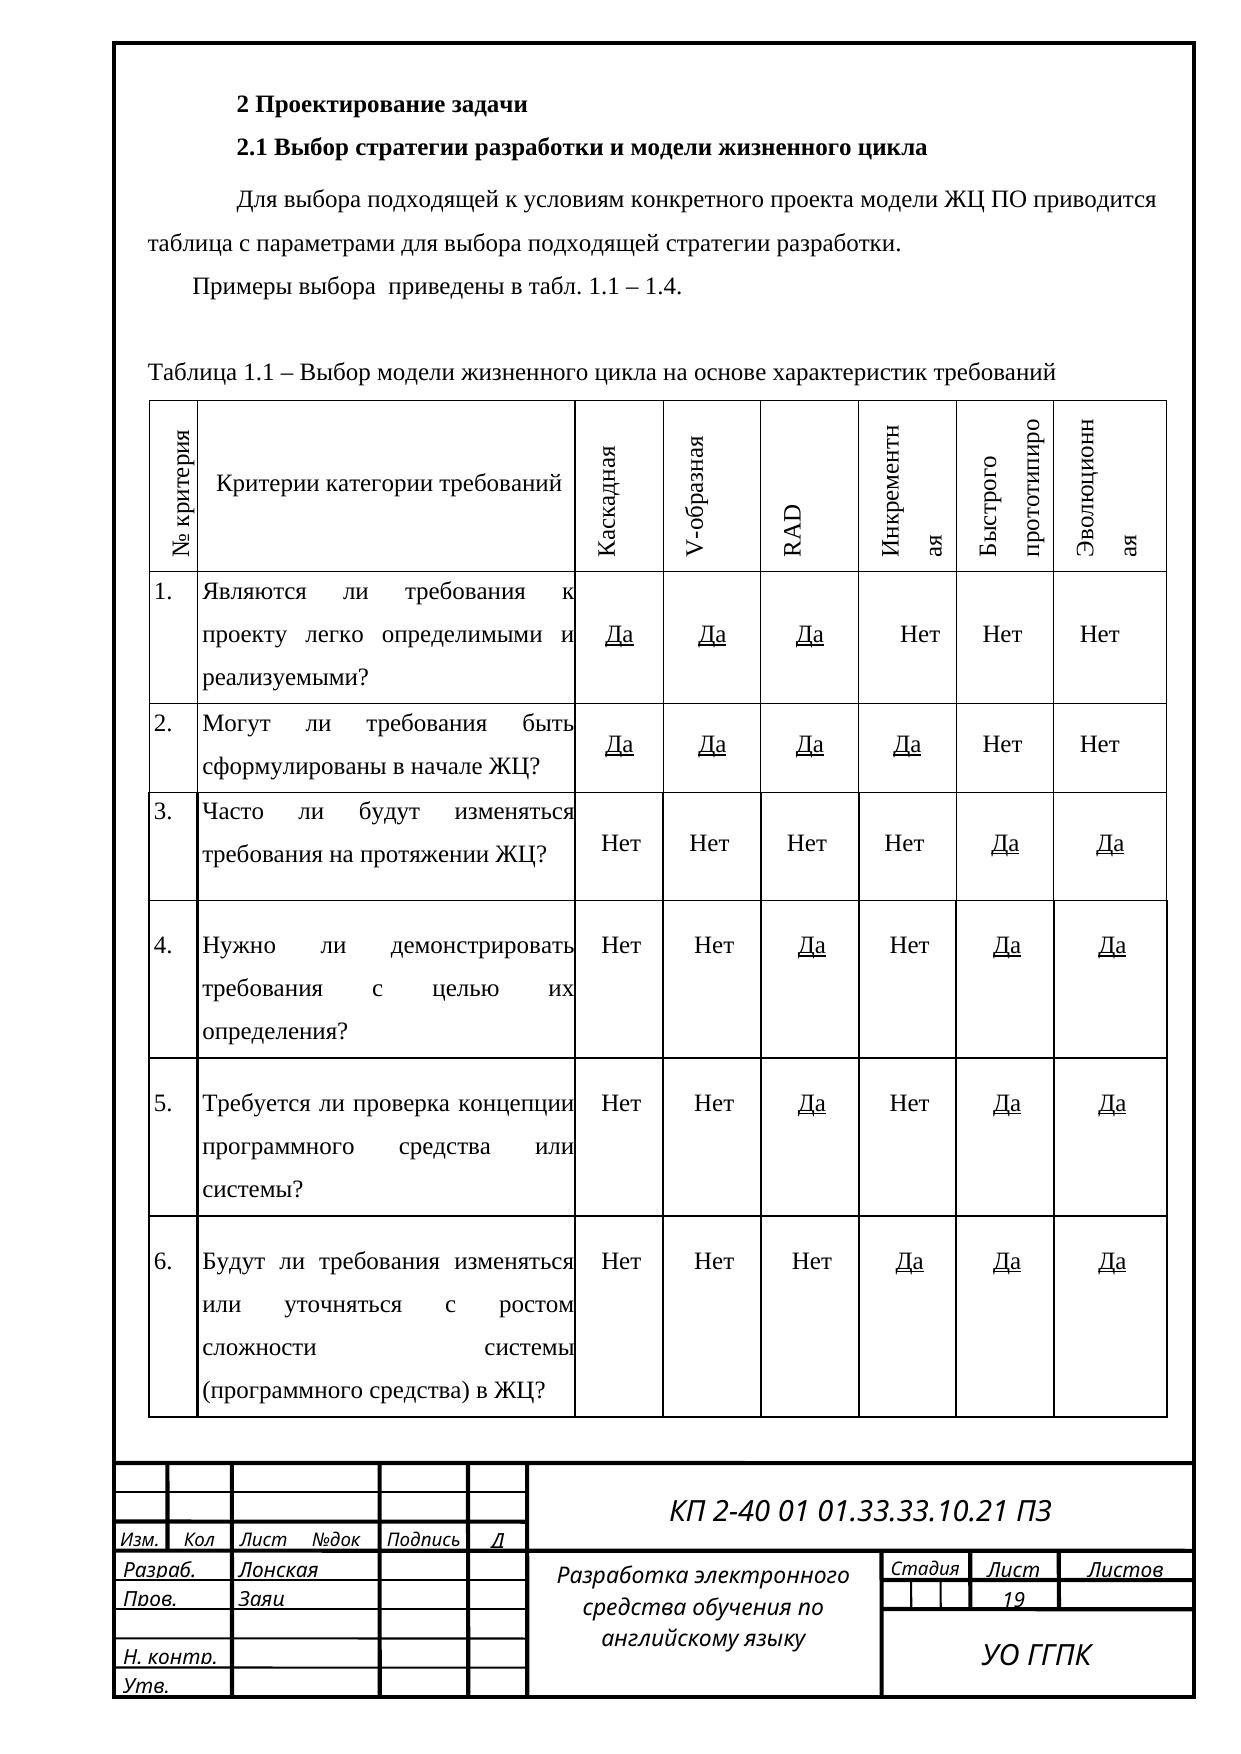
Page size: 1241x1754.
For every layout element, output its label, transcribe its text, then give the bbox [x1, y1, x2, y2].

table_cell Да [957, 901, 1053, 1057]
table_header Быстрого прототипирования [957, 401, 1053, 571]
table_cell Да [957, 1217, 1053, 1416]
table_cell Нет [762, 793, 858, 900]
table_cell 3. [150, 793, 196, 900]
table_cell Да [761, 704, 858, 792]
table_cell Нет [576, 793, 662, 900]
table_header V-образная [664, 401, 760, 571]
table_cell Да [1055, 1059, 1166, 1215]
table_cell Да [664, 704, 760, 792]
text 2.1 Выбор стратегии разработки и модели жизненного цикла [192, 132, 1175, 161]
table_cell Часто ли будут изменяться требования на протяжении ЖЦ? [199, 793, 574, 900]
table_cell 6. [150, 1217, 196, 1416]
table_cell Нет [957, 572, 1053, 703]
table_cell 4. [150, 901, 196, 1057]
table_cell 1. [150, 572, 197, 703]
table_cell Нет [1054, 572, 1166, 703]
table_cell Да [762, 1059, 858, 1215]
table_cell Нет [1054, 704, 1166, 792]
text Таблица 1.1 – Выбор модели жизненного цикла на основе характеристик требований [148, 357, 1139, 386]
table_cell Будут ли требования изменяться или уточняться с ростом сложности системы (программного средства) в ЖЦ? [199, 1217, 574, 1416]
table_cell Могут ли требования быть сформулированы в начале ЖЦ? [198, 704, 574, 792]
table_cell Да [1054, 793, 1166, 900]
table_cell Нет [860, 1059, 955, 1215]
table_cell Да [860, 1217, 955, 1416]
text Для выбора подходящей к условиям конкретного проекта модели ЖЦ ПО приводится таблица с параметрами для выбора подходящей стратегии разработки. [148, 184, 1175, 256]
table_cell Да [1055, 901, 1166, 1057]
table_header RAD [761, 401, 858, 571]
table_cell Нет [576, 901, 662, 1057]
table_cell Да [576, 572, 663, 703]
table_cell 5. [150, 1059, 196, 1215]
table_cell Требуется ли проверка концепции программного средства или системы? [199, 1059, 574, 1215]
table_cell Да [762, 901, 858, 1057]
table_cell Нет [664, 1217, 760, 1416]
table_cell Нет [576, 1217, 662, 1416]
table_cell Да [576, 704, 663, 792]
table_cell 2. [150, 704, 197, 792]
table_header Инкрементная [859, 401, 956, 571]
table_cell Являются ли требования к проекту легко определимыми и реализуемыми? [198, 572, 574, 703]
table_header Эволюционная [1054, 401, 1166, 571]
table_cell Нет [860, 793, 956, 900]
table_cell Нет [664, 793, 760, 900]
table_cell Нет [664, 1059, 760, 1215]
table_cell Да [664, 572, 760, 703]
table_header № критерия [150, 401, 197, 571]
table_cell Нет [664, 901, 760, 1057]
text 2 Проектирование задачи [192, 89, 1175, 117]
table_cell Нет [762, 1217, 858, 1416]
text Примеры выбора приведены в табл. 1.1 – 1.4. [148, 271, 1175, 299]
table_cell Нужно ли демонстрировать требования с целью их определения? [199, 901, 574, 1057]
table_header Критерии категории требований [198, 401, 574, 571]
table_cell Да [859, 704, 956, 792]
table_cell Да [1055, 1217, 1166, 1416]
table_cell Нет [859, 572, 956, 703]
table_cell Да [761, 572, 858, 703]
table_cell Да [957, 1059, 1053, 1215]
table_cell Нет [576, 1059, 662, 1215]
table_cell Нет [957, 704, 1053, 792]
table_header Каскадная [576, 401, 663, 571]
table_cell Да [957, 793, 1053, 900]
table_cell Нет [860, 901, 955, 1057]
